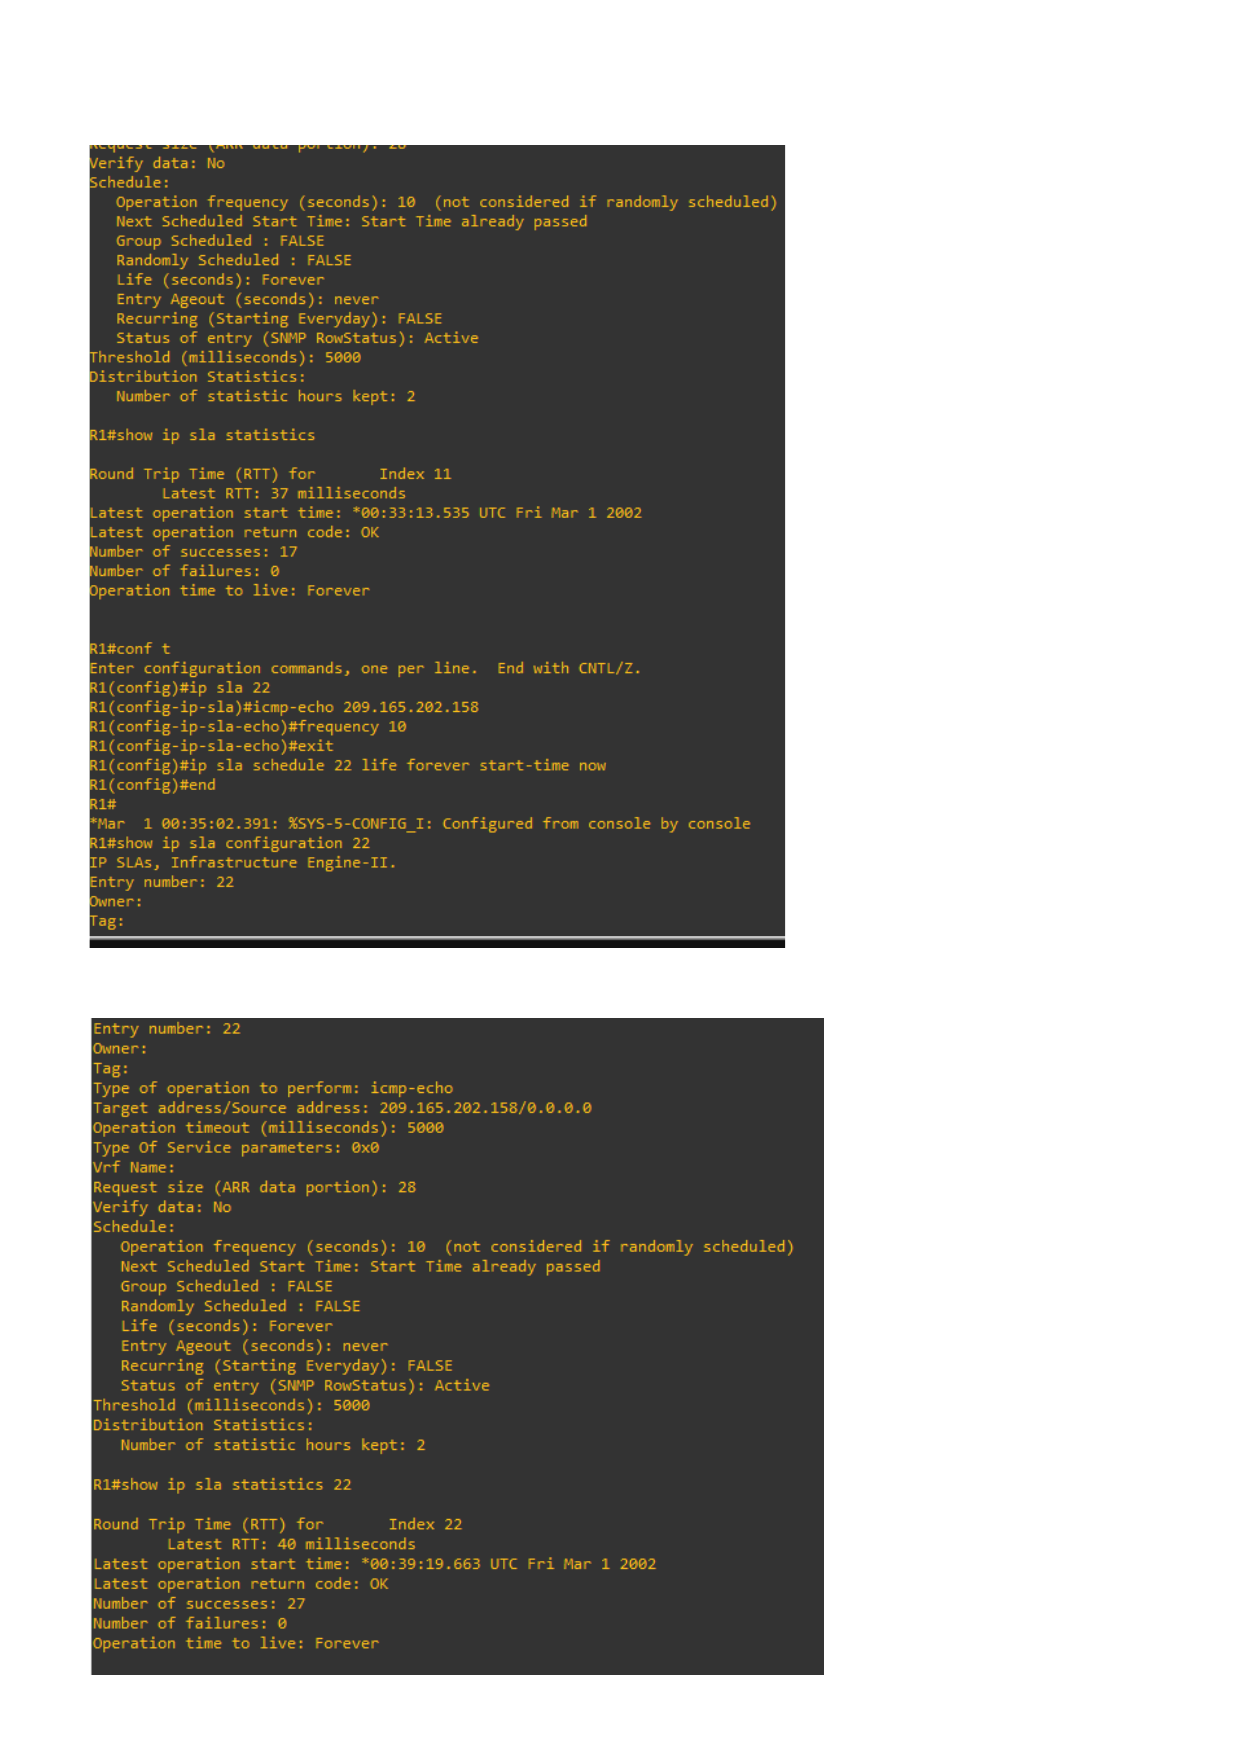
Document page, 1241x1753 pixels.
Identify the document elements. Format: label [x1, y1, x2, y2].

picture [89, 145, 786, 948]
picture [89, 1018, 824, 1675]
